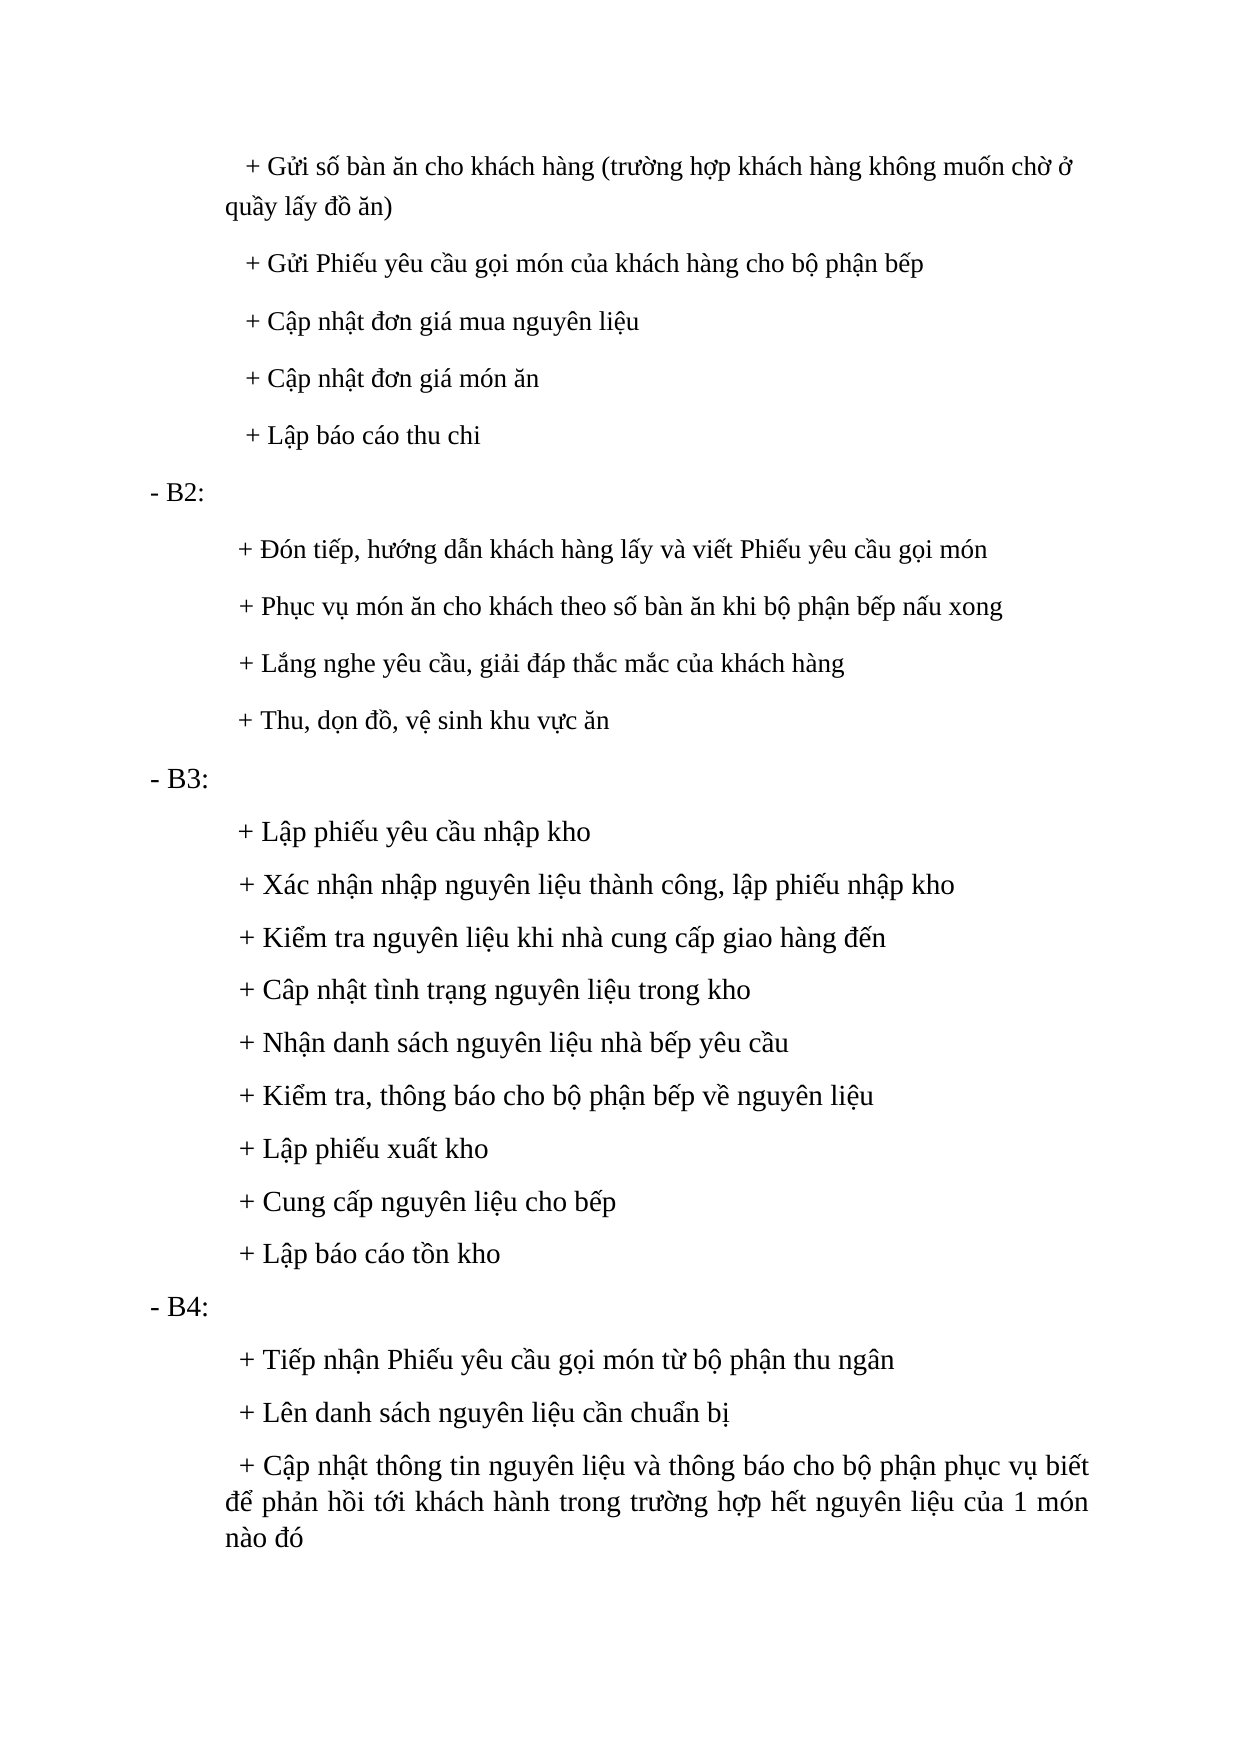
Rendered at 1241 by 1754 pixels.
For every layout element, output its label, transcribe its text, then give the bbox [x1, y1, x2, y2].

text + Tiếp nhận Phiếu yêu cầu gọi món từ bộ phận thu ngân [225, 1342, 1090, 1376]
text + Lập báo cáo tồn kho [225, 1237, 1090, 1270]
text + Thu, dọn đồ, vệ sinh khu vực ăn [150, 704, 1090, 735]
text + Lập phiếu yêu cầu nhập kho [150, 814, 1090, 848]
text + Lập báo cáo thu chi [225, 419, 1090, 450]
text + Cập nhật thông tin nguyên liệu và thông báo cho bộ phận phục vụ biết để phản hồi tới khách hành trong trường hợp hết nguyên liệu của 1 món nào đó [225, 1448, 1090, 1554]
text + Cung cấp nguyên liệu cho bếp [225, 1184, 1090, 1217]
text + Cập nhật đơn giá mua nguyên liệu [225, 304, 1090, 336]
text + Cập nhật đơn giá món ăn [225, 362, 1090, 393]
text + Gửi số bàn ăn cho khách hàng (trường hợp khách hàng không muốn chờ ở quầy lấy đồ ăn) [225, 150, 1090, 222]
text + Câp nhật tình trạng nguyên liệu trong kho [225, 972, 1090, 1006]
text + Lắng nghe yêu cầu, giải đáp thắc mắc của khách hàng [239, 647, 1090, 678]
text + Đón tiếp, hướng dẫn khách hàng lấy và viết Phiếu yêu cầu gọi món [150, 533, 1090, 564]
text + Lên danh sách nguyên liệu cần chuẩn bị [225, 1395, 1090, 1428]
text + Lập phiếu xuất kho [225, 1131, 1090, 1164]
text + Xác nhận nhập nguyên liệu thành công, lập phiếu nhập kho [225, 867, 1090, 900]
text + Kiểm tra nguyên liệu khi nhà cung cấp giao hàng đến [225, 920, 1090, 953]
text + Gửi Phiếu yêu cầu gọi món của khách hàng cho bộ phận bếp [225, 247, 1090, 279]
text - B2: [150, 476, 1090, 507]
text - B3: [150, 761, 1090, 795]
text + Kiểm tra, thông báo cho bộ phận bếp về nguyên liệu [225, 1078, 1090, 1112]
text - B4: [150, 1289, 1090, 1323]
text + Nhận danh sách nguyên liệu nhà bếp yêu cầu [225, 1025, 1090, 1059]
text + Phục vụ món ăn cho khách theo số bàn ăn khi bộ phận bếp nấu xong [239, 590, 1090, 621]
